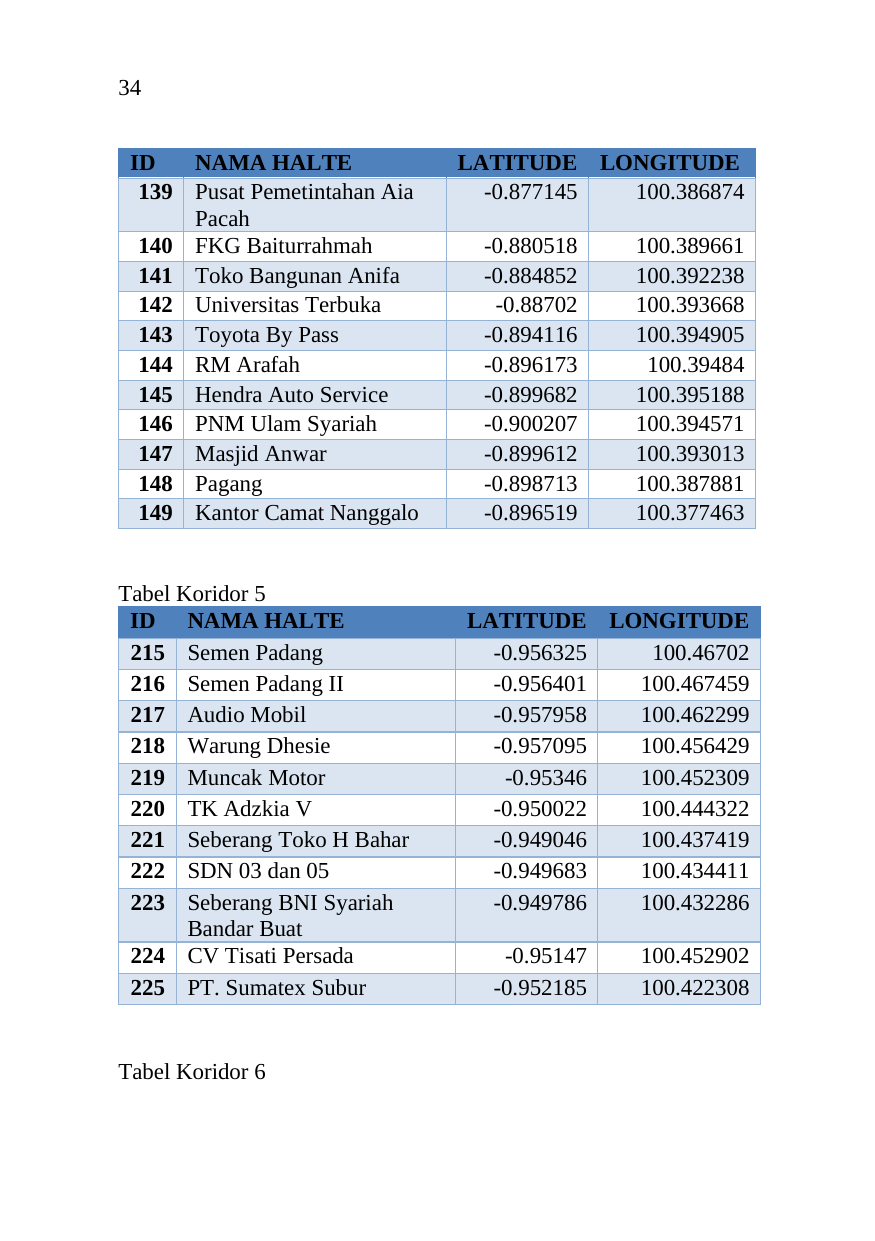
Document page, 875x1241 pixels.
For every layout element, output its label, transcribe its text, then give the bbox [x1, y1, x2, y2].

table_cell -0.880518 [447, 232, 588, 261]
table_cell -0.957958 [456, 701, 597, 731]
table_cell PT. Sumatex Subur [177, 974, 455, 1004]
table_cell Semen Padang [177, 639, 455, 669]
table_cell -0.900207 [447, 410, 588, 439]
table_header ID [119, 149, 183, 177]
table_cell Universitas Terbuka [184, 292, 446, 320]
table_cell Warung Dhesie [177, 733, 455, 763]
table_cell 147 [119, 440, 183, 469]
table_cell 100.452309 [598, 764, 760, 794]
table_cell -0.957095 [456, 733, 597, 763]
table_cell -0.896519 [447, 499, 588, 528]
table_cell -0.956401 [456, 670, 597, 700]
table_cell 100.452902 [598, 943, 760, 973]
table_cell PNM Ulam Syariah [184, 410, 446, 439]
table_cell 100.389661 [589, 232, 755, 261]
table_cell 217 [119, 701, 176, 731]
table_cell 146 [119, 410, 183, 439]
table_cell 225 [119, 974, 176, 1004]
table_cell 100.456429 [598, 733, 760, 763]
table_cell 100.462299 [598, 701, 760, 731]
table_cell 145 [119, 381, 183, 409]
table_cell 100.437419 [598, 826, 760, 856]
table_cell 215 [119, 639, 176, 669]
table_header NAMA HALTE [177, 608, 455, 638]
table_cell Semen Padang II [177, 670, 455, 700]
table_cell 100.39484 [589, 351, 755, 379]
table_header LATITUDE [447, 149, 588, 177]
table_cell Masjid Anwar [184, 440, 446, 469]
table_cell 100.393013 [589, 440, 755, 469]
table_cell -0.95346 [456, 764, 597, 794]
table_cell 224 [119, 943, 176, 973]
table_cell -0.949683 [456, 858, 597, 888]
table_cell 223 [119, 889, 176, 941]
table_cell -0.898713 [447, 470, 588, 498]
table_cell Kantor Camat Nanggalo [184, 499, 446, 528]
table_cell 100.444322 [598, 795, 760, 825]
table_cell -0.956325 [456, 639, 597, 669]
table_cell 100.394571 [589, 410, 755, 439]
table_header LONGITUDE [589, 149, 755, 177]
table_cell 100.386874 [589, 179, 755, 231]
table_cell -0.88702 [447, 292, 588, 320]
table_cell TK Adzkia V [177, 795, 455, 825]
table_cell 149 [119, 499, 183, 528]
table_cell 144 [119, 351, 183, 379]
table_cell Toko Bangunan Anifa [184, 262, 446, 291]
table_cell 139 [119, 179, 183, 231]
table_cell 100.395188 [589, 381, 755, 409]
table_cell 100.467459 [598, 670, 760, 700]
table_cell 220 [119, 795, 176, 825]
table_cell CV Tisati Persada [177, 943, 455, 973]
text Tabel Koridor 5 [118, 580, 752, 606]
table_cell 100.393668 [589, 292, 755, 320]
table_cell 100.434411 [598, 858, 760, 888]
table_cell -0.949046 [456, 826, 597, 856]
table_cell -0.952185 [456, 974, 597, 1004]
text Tabel Koridor 6 [118, 1058, 752, 1084]
table_cell 219 [119, 764, 176, 794]
table_cell -0.899612 [447, 440, 588, 469]
table_cell 100.387881 [589, 470, 755, 498]
table_cell Pusat Pemetintahan Aia Pacah [184, 179, 446, 231]
table_cell Toyota By Pass [184, 321, 446, 350]
table_cell -0.95147 [456, 943, 597, 973]
table_header LATITUDE [456, 608, 597, 638]
table_cell 100.394905 [589, 321, 755, 350]
table_cell -0.884852 [447, 262, 588, 291]
table_cell RM Arafah [184, 351, 446, 379]
table_cell 100.432286 [598, 889, 760, 941]
table_cell Audio Mobil [177, 701, 455, 731]
table_cell 100.377463 [589, 499, 755, 528]
table_header ID [119, 608, 176, 638]
table_cell 142 [119, 292, 183, 320]
table_cell Pagang [184, 470, 446, 498]
table_cell 216 [119, 670, 176, 700]
table_cell -0.894116 [447, 321, 588, 350]
table_cell Muncak Motor [177, 764, 455, 794]
table_cell Seberang Toko H Bahar [177, 826, 455, 856]
table_header NAMA HALTE [184, 149, 446, 177]
table_cell -0.877145 [447, 179, 588, 231]
table_cell FKG Baiturrahmah [184, 232, 446, 261]
table_cell 143 [119, 321, 183, 350]
table_cell 222 [119, 858, 176, 888]
table_cell Seberang BNI Syariah Bandar Buat [177, 889, 455, 941]
table_cell 221 [119, 826, 176, 856]
table_header LONGITUDE [598, 608, 760, 638]
table_cell -0.950022 [456, 795, 597, 825]
table_cell 141 [119, 262, 183, 291]
table_cell -0.949786 [456, 889, 597, 941]
table_cell -0.896173 [447, 351, 588, 379]
table_cell 148 [119, 470, 183, 498]
table_cell SDN 03 dan 05 [177, 858, 455, 888]
table_cell 100.392238 [589, 262, 755, 291]
table_cell 140 [119, 232, 183, 261]
table_cell 100.46702 [598, 639, 760, 669]
table_cell Hendra Auto Service [184, 381, 446, 409]
table_cell 218 [119, 733, 176, 763]
table_cell -0.899682 [447, 381, 588, 409]
table_cell 100.422308 [598, 974, 760, 1004]
